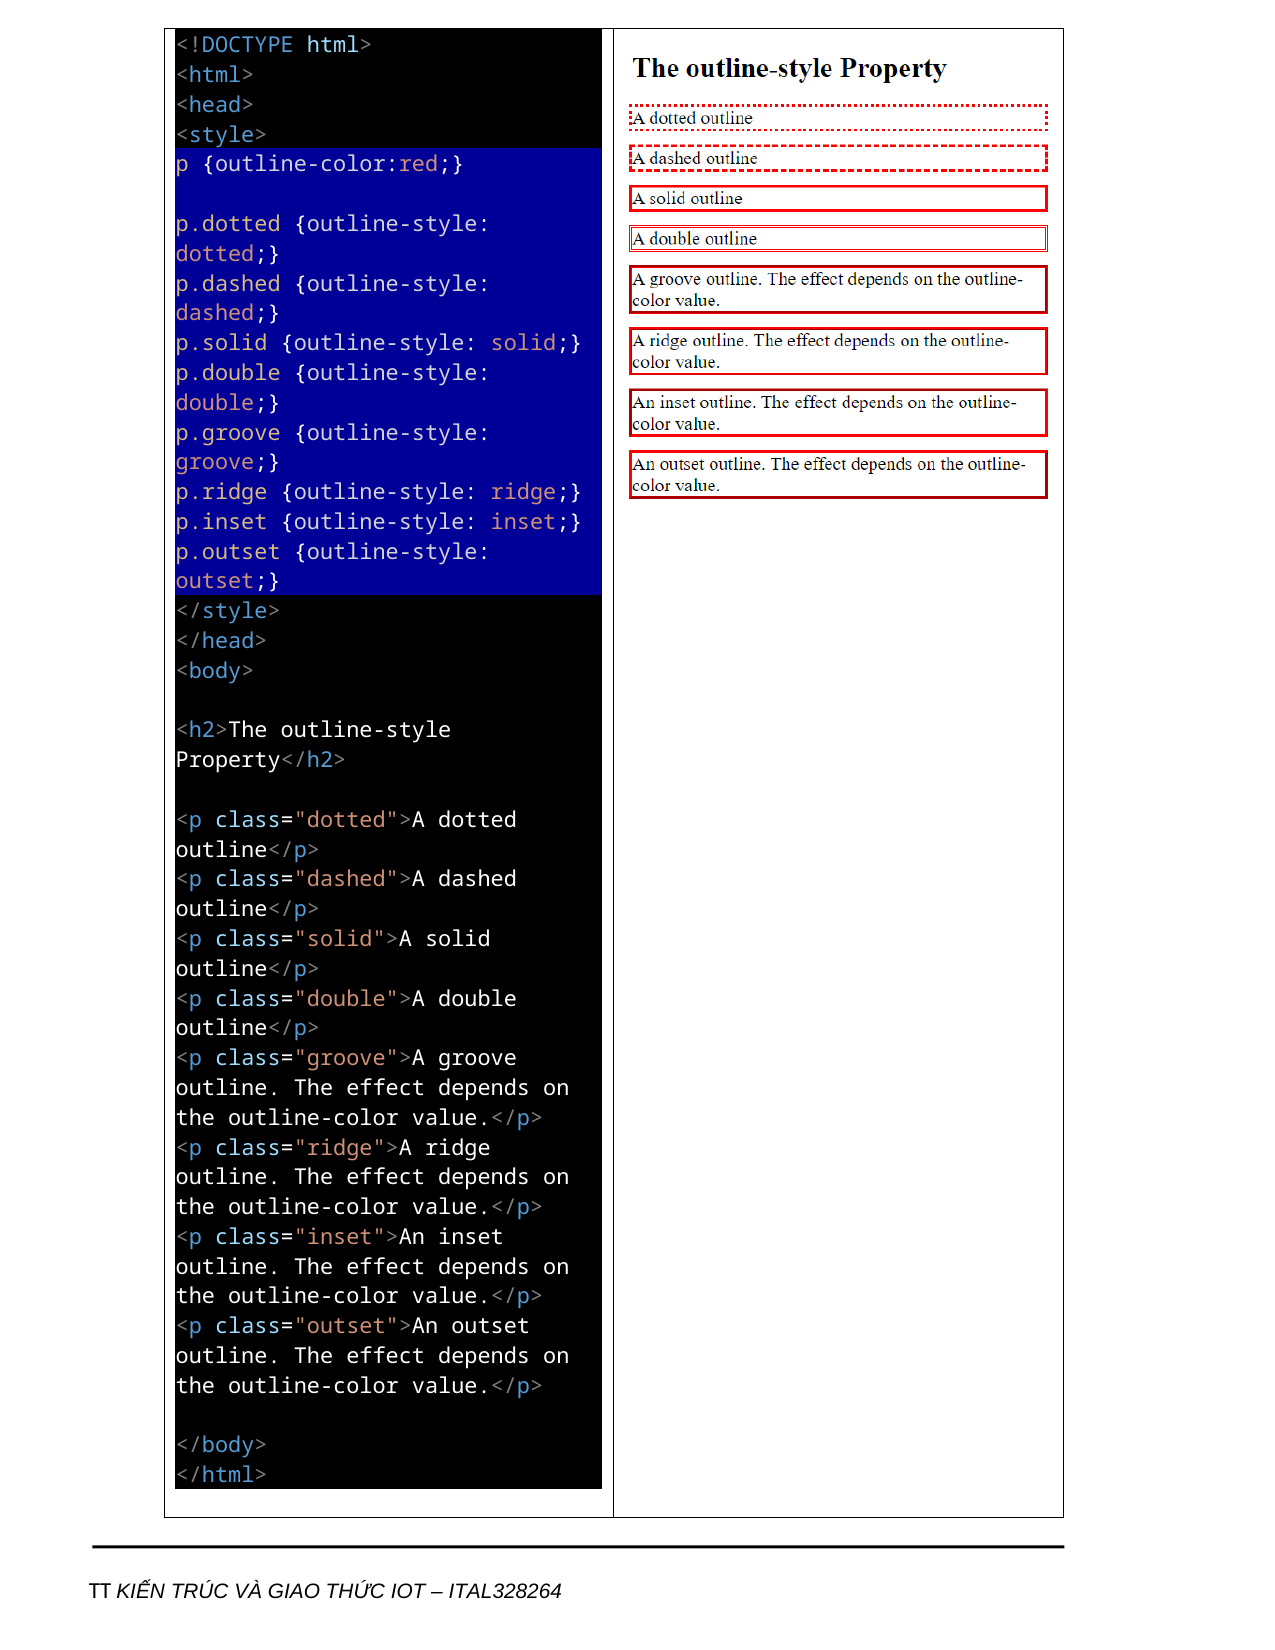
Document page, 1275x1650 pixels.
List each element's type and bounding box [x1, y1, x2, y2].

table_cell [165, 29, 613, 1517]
picture [625, 29, 1052, 676]
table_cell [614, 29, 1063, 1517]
